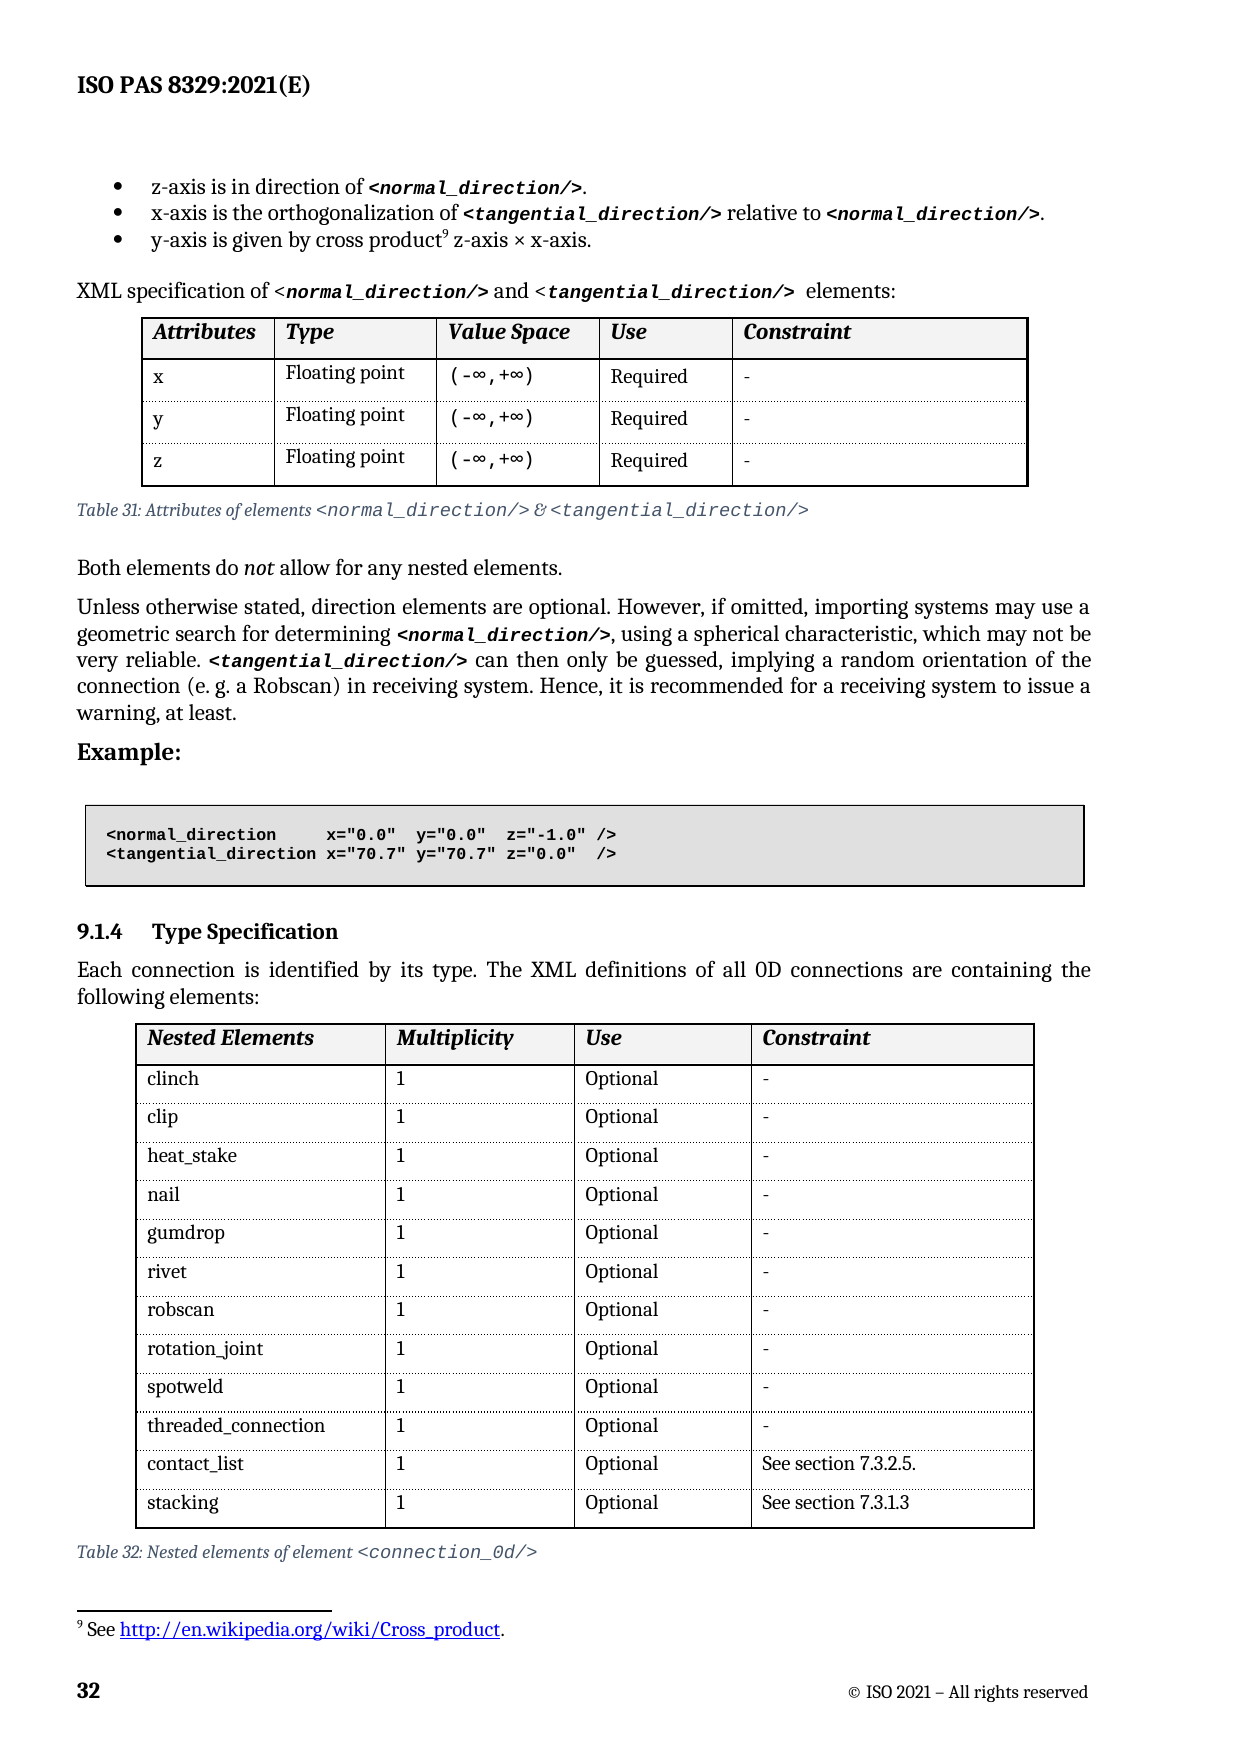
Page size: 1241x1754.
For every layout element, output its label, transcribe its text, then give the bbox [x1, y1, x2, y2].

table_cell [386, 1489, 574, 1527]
text <normal_direction x="0.0" y="0.0" z="-1.0" /> [86, 823, 1083, 842]
list x-axis is the orthogonalization of <tangential_direction/> relative to <normal_direction/>. [114, 200, 1092, 227]
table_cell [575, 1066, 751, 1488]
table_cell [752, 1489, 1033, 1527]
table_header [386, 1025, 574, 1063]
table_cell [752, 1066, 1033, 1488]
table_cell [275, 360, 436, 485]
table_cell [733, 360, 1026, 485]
subtitle Type Specification [77, 918, 1092, 945]
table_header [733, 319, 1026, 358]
list z-axis is in direction of <normal_direction/>. [114, 174, 1092, 200]
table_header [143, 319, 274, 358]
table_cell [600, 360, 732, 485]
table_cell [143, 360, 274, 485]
text XML specification of <normal_direction/> and <tangential_direction/> elements: [77, 278, 1092, 304]
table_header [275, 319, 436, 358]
text Both elements do not allow for any nested elements. [77, 555, 1092, 581]
text Unless otherwise stated, direction elements are optional. However, if omitted, importing systems may use a geometric search for determining <normal_direction/>, using a spherical characteristic, which may not be very reliable. <tangential_direction/> can then only be guessed, implying a random orientation of the connection (e. g. a Robscan) in receiving system. Hence, it is recommended for a receiving system to issue a warning, at least. [77, 594, 1092, 726]
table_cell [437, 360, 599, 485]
text Table 31: Attributes of elements <normal_direction/> & <tangential_direction/> [77, 499, 1092, 522]
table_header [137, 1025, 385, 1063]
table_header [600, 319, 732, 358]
text Table 32: Nested elements of element <connection_0d/> [77, 1542, 1092, 1564]
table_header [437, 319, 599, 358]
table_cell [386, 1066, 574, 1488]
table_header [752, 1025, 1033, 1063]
text Each connection is identified by its type. The XML definitions of all 0D connections are containing the following elements: [77, 957, 1092, 1010]
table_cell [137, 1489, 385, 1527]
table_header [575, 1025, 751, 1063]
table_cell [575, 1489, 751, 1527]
text Example: [77, 738, 1092, 767]
list y-axis is given by cross product z-axis × x-axis. [114, 227, 1092, 253]
text <tangential_direction x="70.7" y="70.7" z="0.0" /> [86, 842, 1083, 861]
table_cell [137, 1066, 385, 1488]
